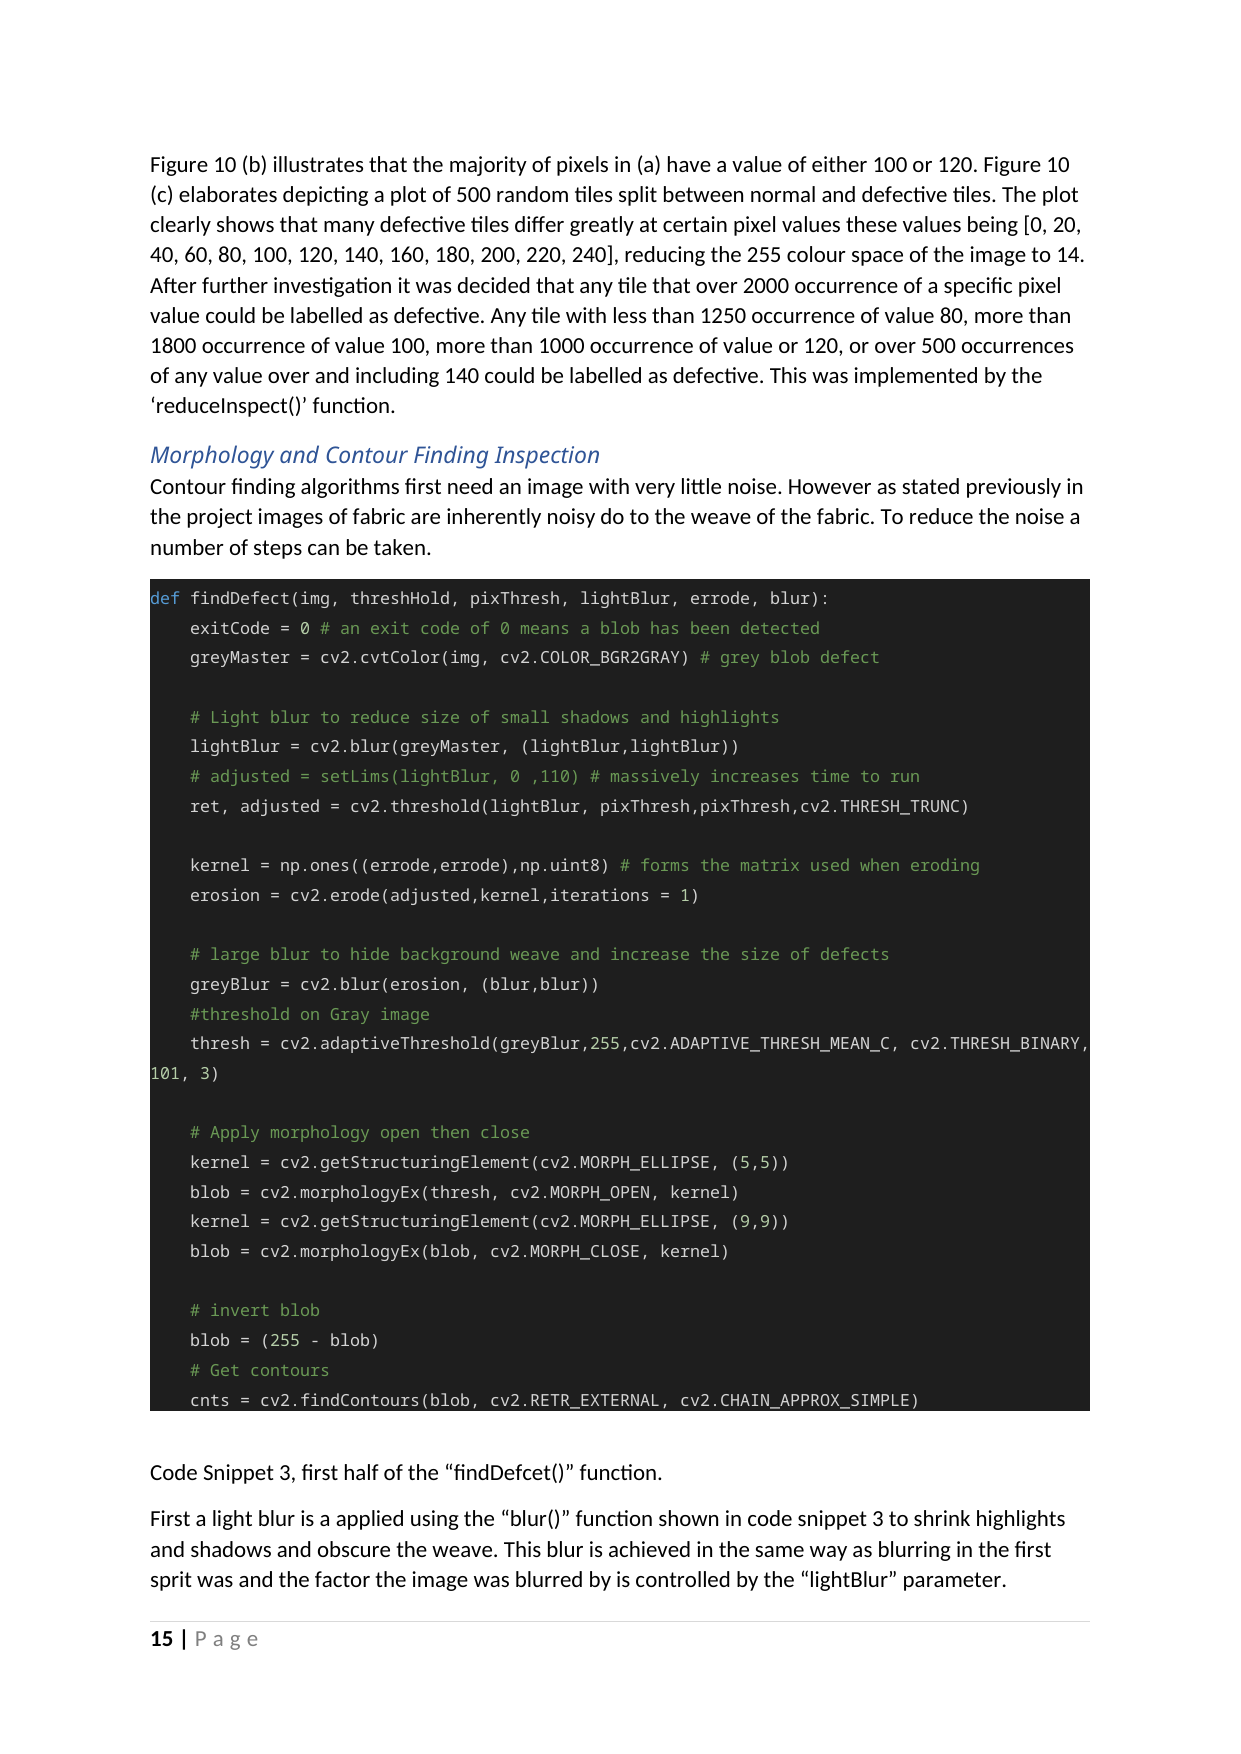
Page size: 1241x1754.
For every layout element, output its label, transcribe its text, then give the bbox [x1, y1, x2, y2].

text blob = cv2.morphologyEx(blob, cv2.MORPH_CLOSE, kernel) [150, 1233, 1090, 1262]
text # large blur to hide background weave and increase the size of defects [150, 936, 1090, 966]
text kernel = cv2.getStructuringElement(cv2.MORPH_ELLIPSE, (5,5)) [150, 1144, 1090, 1173]
text Code Snippet 3, first half of the “findDefcet()” function. [150, 1458, 1090, 1486]
text # Light blur to reduce size of small shadows and highlights [150, 698, 1090, 728]
text exitCode = 0 # an exit code of 0 means a blob has been detected [150, 609, 1090, 639]
text # Apply morphology open then close [150, 1114, 1090, 1144]
text lightBlur = cv2.blur(greyMaster, (lightBlur,lightBlur)) [150, 728, 1090, 758]
text # adjusted = setLims(lightBlur, 0 ,110) # massively increases time to run [150, 758, 1090, 787]
text thresh = cv2.adaptiveThreshold(greyBlur,255,cv2.ADAPTIVE_THRESH_MEAN_C, cv2.THRESH_BINARY, 101, 3) [150, 1025, 1090, 1084]
text ret, adjusted = cv2.threshold(lightBlur, pixThresh,pixThresh,cv2.THRESH_TRUNC) [150, 787, 1090, 817]
text blob = cv2.morphologyEx(thresh, cv2.MORPH_OPEN, kernel) [150, 1173, 1090, 1203]
text # invert blob [150, 1292, 1090, 1322]
text kernel = np.ones((errode,errode),np.uint8) # forms the matrix used when eroding [150, 847, 1090, 876]
text First a light blur is a applied using the “blur()” function shown in code snippet 3 to shrink highlights and shadows and obscure the weave. This blur is achieved in the same way as blurring in the first sprit was and the factor the image was blurred by is controlled by the “lightBlur” parameter. [150, 1504, 1090, 1593]
text Figure 10 (b) illustrates that the majority of pixels in (a) have a value of either 100 or 120. Figure 10 (c) elaborates depicting a plot of 500 random tiles split between normal and defective tiles. The plot clearly shows that many defective tiles differ greatly at certain pixel values these values being [0, 20, 40, 60, 80, 100, 120, 140, 160, 180, 200, 220, 240], reducing the 255 colour space of the image to 14. After further investigation it was decided that any tile that over 2000 occurrence of a specific pixel value could be labelled as defective. Any tile with less than 1250 occurrence of value 80, more than 1800 occurrence of value 100, more than 1000 occurrence of value or 120, or over 500 occurrences of any value over and including 140 could be labelled as defective. This was implemented by the ‘reduceInspect()’ function. [150, 150, 1090, 420]
subtitle Morphology and Contour Finding Inspection [150, 438, 1090, 470]
text # Get contours [150, 1351, 1090, 1381]
text cnts = cv2.findContours(blob, cv2.RETR_EXTERNAL, cv2.CHAIN_APPROX_SIMPLE) [150, 1381, 1090, 1411]
text blob = (255 - blob) [150, 1322, 1090, 1351]
text greyMaster = cv2.cvtColor(img, cv2.COLOR_BGR2GRAY) # grey blob defect [150, 639, 1090, 669]
text Contour finding algorithms first need an image with very little noise. However as stated previously in the project images of fabric are inherently noisy do to the weave of the fabric. To reduce the noise a number of steps can be taken. [150, 472, 1090, 561]
text kernel = cv2.getStructuringElement(cv2.MORPH_ELLIPSE, (9,9)) [150, 1203, 1090, 1233]
text def findDefect(img, threshHold, pixThresh, lightBlur, errode, blur): [150, 579, 1090, 609]
text erosion = cv2.erode(adjusted,kernel,iterations = 1) [150, 876, 1090, 906]
text greyBlur = cv2.blur(erosion, (blur,blur)) [150, 966, 1090, 995]
text #threshold on Gray image [150, 995, 1090, 1025]
